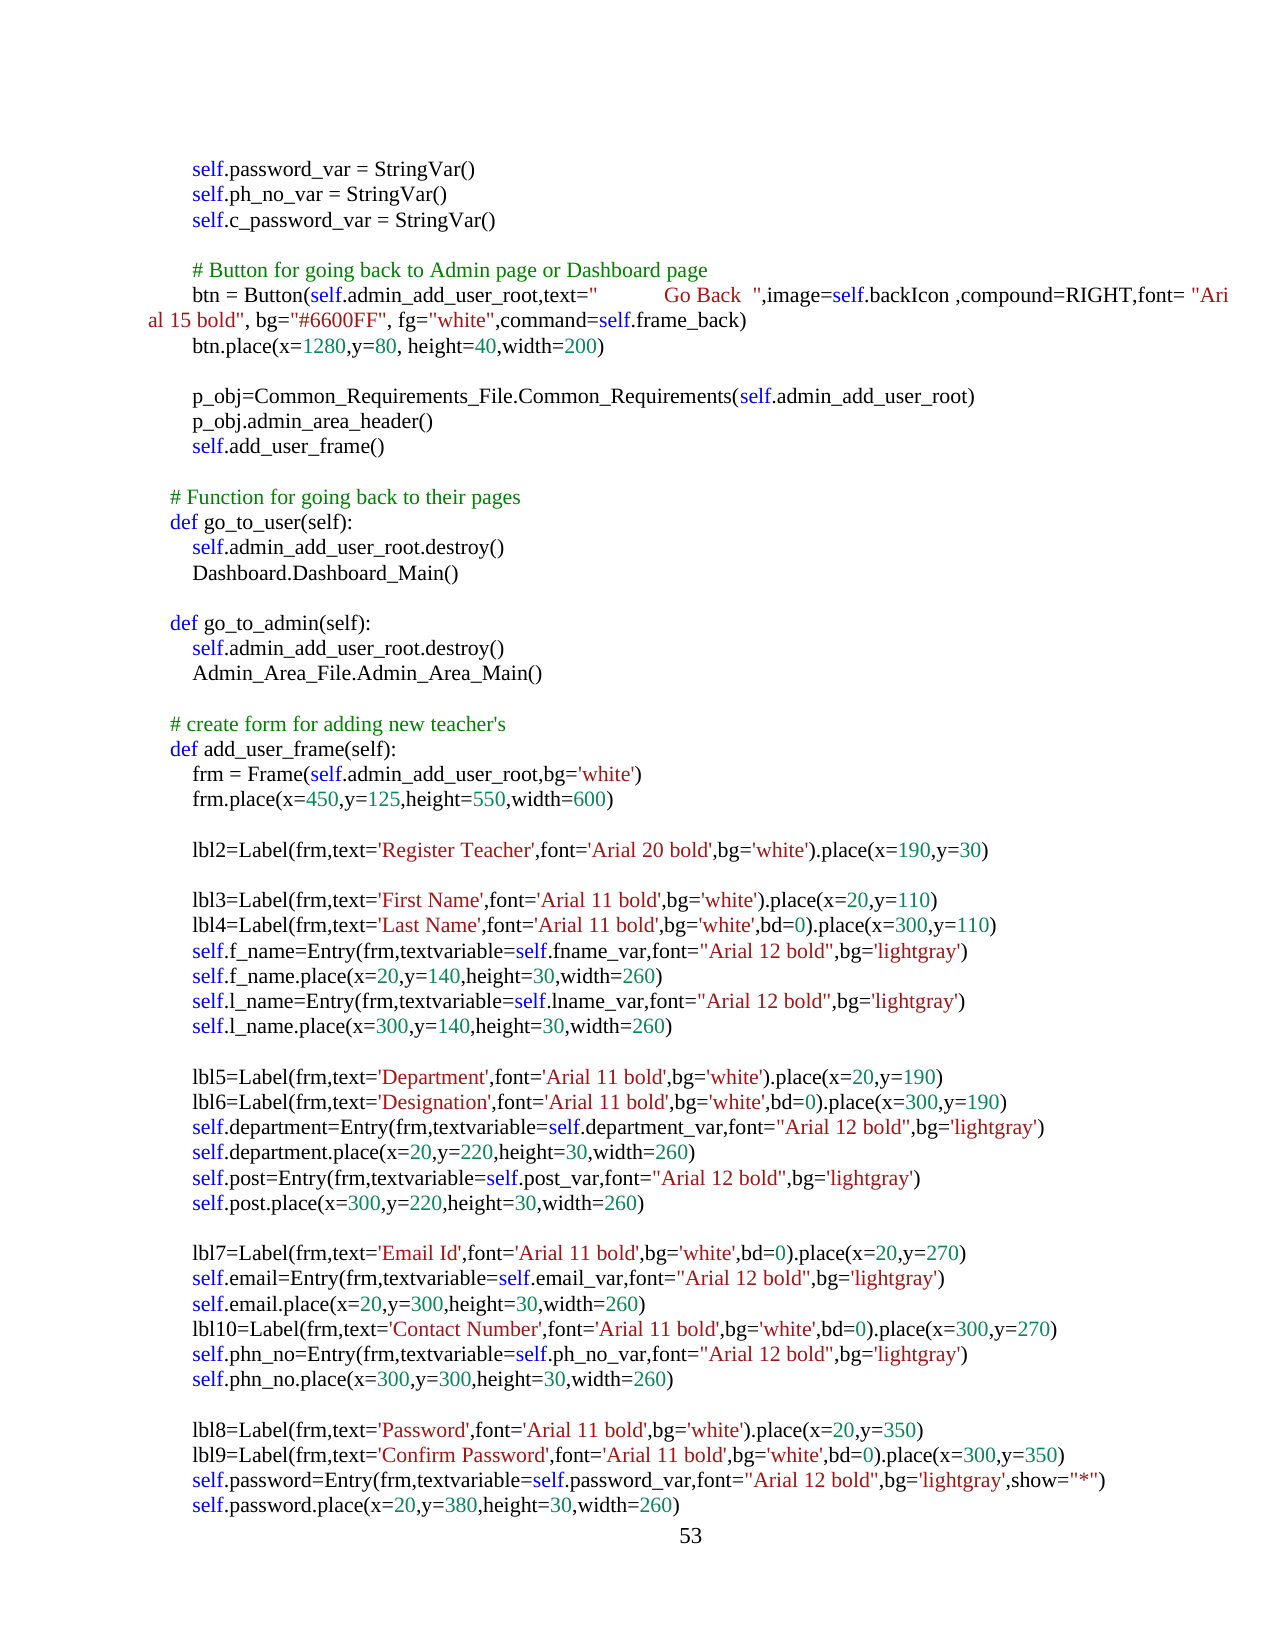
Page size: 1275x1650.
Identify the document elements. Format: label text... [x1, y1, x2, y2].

text lbl3=Label(frm,text='First Name',font='Arial 11 bold',bg='white').place(x=20,y=110) [148, 887, 1233, 912]
text p_obj=Common_Requirements_File.Common_Requirements(self.admin_add_user_root) [148, 383, 1233, 408]
text self.password_var = StringVar() [148, 156, 1233, 181]
text def go_to_admin(self): [148, 610, 1233, 635]
text self.add_user_frame() [148, 433, 1233, 459]
text # Function for going back to their pages [148, 484, 1233, 509]
text lbl10=Label(frm,text='Contact Number',font='Arial 11 bold',bg='white',bd=0).place(x=300,y=270) [148, 1316, 1233, 1341]
text # create form for adding new teacher's [148, 711, 1233, 736]
text btn.place(x=1280,y=80, height=40,width=200) [148, 333, 1233, 358]
text Admin_Area_File.Admin_Area_Main() [148, 660, 1233, 686]
text # Button for going back to Admin page or Dashboard page [148, 257, 1233, 282]
text def go_to_user(self): [148, 509, 1233, 534]
text self.admin_add_user_root.destroy() [148, 635, 1233, 660]
text lbl2=Label(frm,text='Register Teacher',font='Arial 20 bold',bg='white').place(x=190,y=30) [148, 837, 1233, 862]
text self.post.place(x=300,y=220,height=30,width=260) [148, 1190, 1233, 1215]
text self.admin_add_user_root.destroy() [148, 534, 1233, 559]
text self.l_name.place(x=300,y=140,height=30,width=260) [148, 1013, 1233, 1038]
text self.password.place(x=20,y=380,height=30,width=260) [148, 1492, 1233, 1517]
text self.email.place(x=20,y=300,height=30,width=260) [148, 1291, 1233, 1316]
text lbl4=Label(frm,text='Last Name',font='Arial 11 bold',bg='white',bd=0).place(x=300,y=110) [148, 912, 1233, 938]
text self.department.place(x=20,y=220,height=30,width=260) [148, 1139, 1233, 1164]
text lbl6=Label(frm,text='Designation',font='Arial 11 bold',bg='white',bd=0).place(x=300,y=190) [148, 1089, 1233, 1114]
text self.password=Entry(frm,textvariable=self.password_var,font="Arial 12 bold",bg='lightgray',show="*") [148, 1467, 1233, 1492]
text self.department=Entry(frm,textvariable=self.department_var,font="Arial 12 bold",bg='lightgray') [148, 1114, 1233, 1139]
text self.phn_no=Entry(frm,textvariable=self.ph_no_var,font="Arial 12 bold",bg='lightgray') [148, 1341, 1233, 1366]
text lbl5=Label(frm,text='Department',font='Arial 11 bold',bg='white').place(x=20,y=190) [148, 1064, 1233, 1089]
text p_obj.admin_area_header() [148, 408, 1233, 433]
text self.l_name=Entry(frm,textvariable=self.lname_var,font="Arial 12 bold",bg='lightgray') [148, 988, 1233, 1013]
text def add_user_frame(self): [148, 736, 1233, 761]
text self.c_password_var = StringVar() [148, 207, 1233, 232]
text self.phn_no.place(x=300,y=300,height=30,width=260) [148, 1366, 1233, 1391]
text self.f_name.place(x=20,y=140,height=30,width=260) [148, 963, 1233, 988]
text self.post=Entry(frm,textvariable=self.post_var,font="Arial 12 bold",bg='lightgray') [148, 1164, 1233, 1190]
text frm = Frame(self.admin_add_user_root,bg='white') [148, 761, 1233, 786]
text self.ph_no_var = StringVar() [148, 181, 1233, 207]
text frm.place(x=450,y=125,height=550,width=600) [148, 786, 1233, 812]
text lbl7=Label(frm,text='Email Id',font='Arial 11 bold',bg='white',bd=0).place(x=20,y=270) [148, 1240, 1233, 1265]
text Dashboard.Dashboard_Main() [148, 559, 1233, 585]
text self.f_name=Entry(frm,textvariable=self.fname_var,font="Arial 12 bold",bg='lightgray') [148, 938, 1233, 963]
text self.email=Entry(frm,textvariable=self.email_var,font="Arial 12 bold",bg='lightgray') [148, 1265, 1233, 1291]
text lbl8=Label(frm,text='Password',font='Arial 11 bold',bg='white').place(x=20,y=350) [148, 1417, 1233, 1442]
text btn = Button(self.admin_add_user_root,text=" Go Back ",image=self.backIcon ,compound=RIGHT,font= "Arial 15 bold", bg="#6600FF", fg="white",command=self.frame_back) [148, 282, 1233, 333]
text lbl9=Label(frm,text='Confirm Password',font='Arial 11 bold',bg='white',bd=0).place(x=300,y=350) [148, 1442, 1233, 1467]
